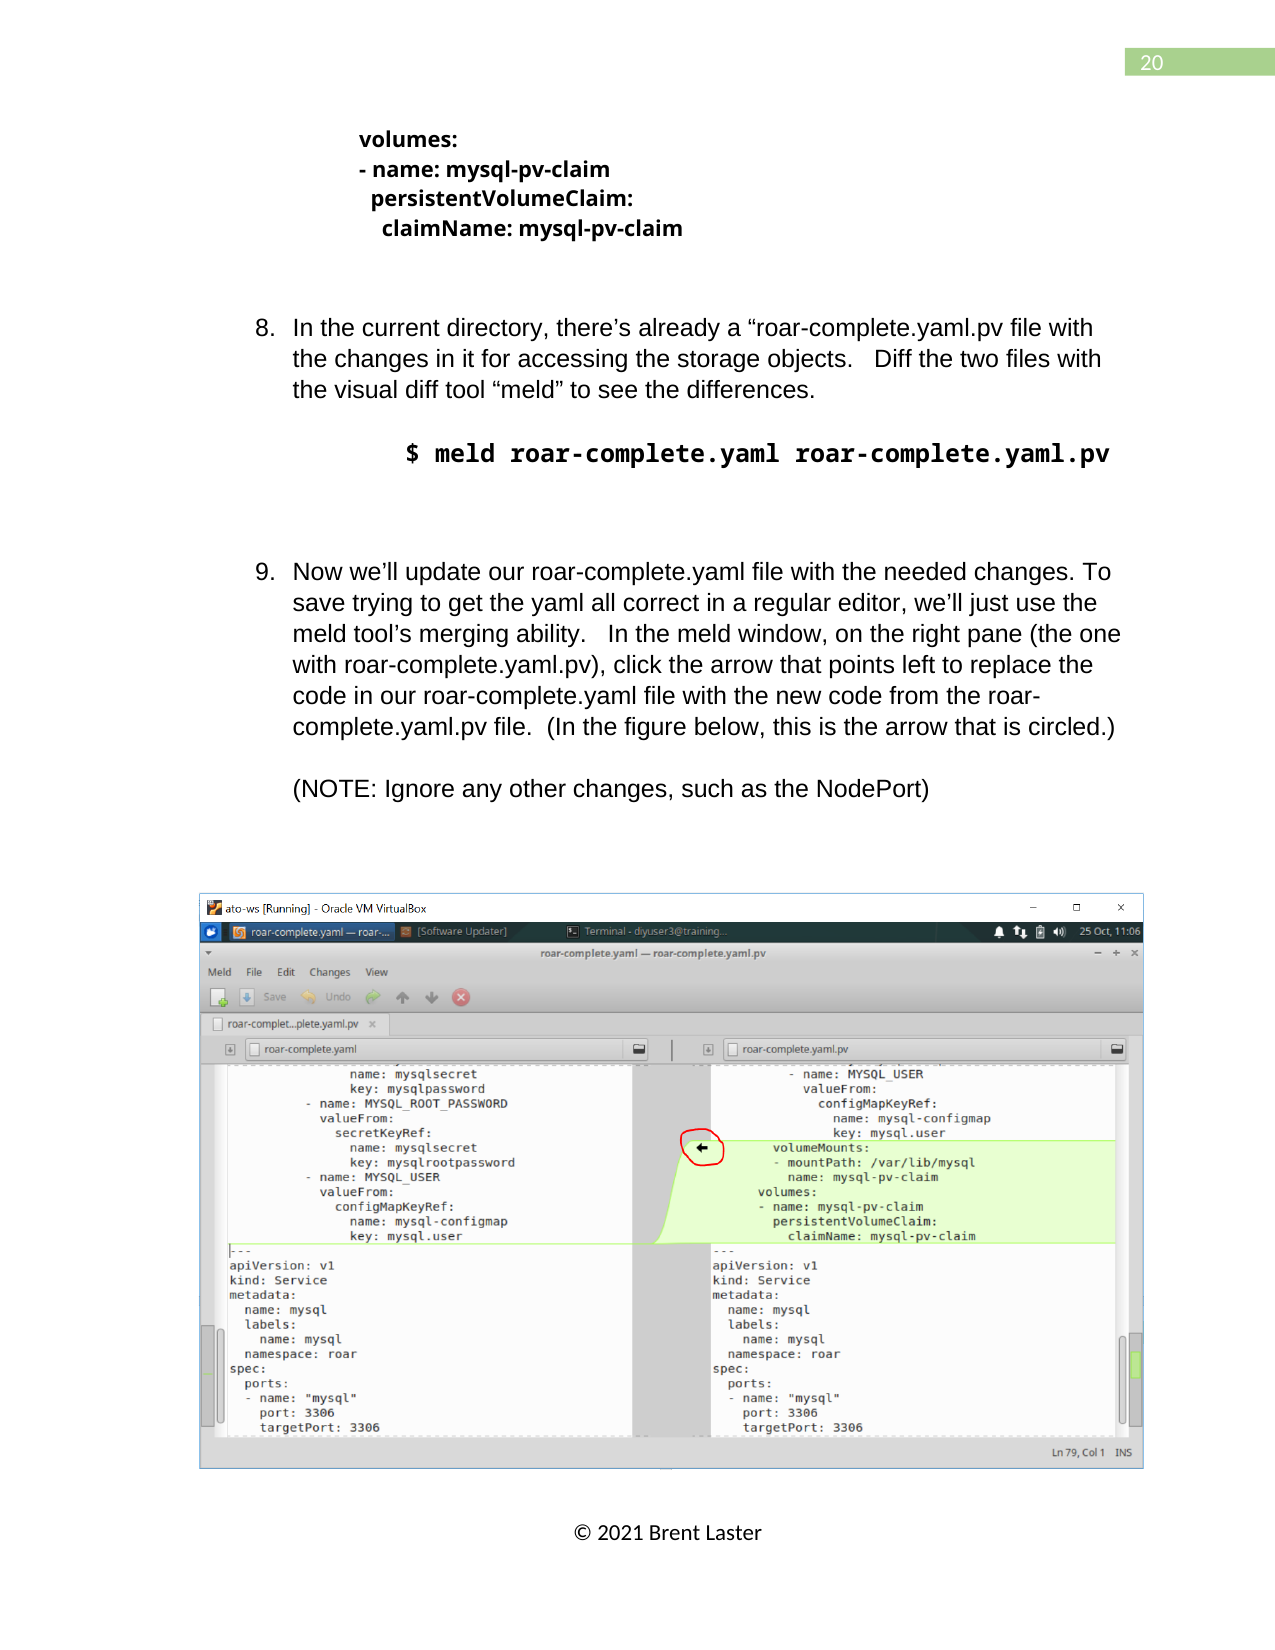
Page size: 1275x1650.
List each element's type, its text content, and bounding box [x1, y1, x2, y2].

text claimName: mysql-pv-claim [313, 213, 1125, 243]
text $ meld roar-complete.yaml roar-complete.yaml.pv [405, 436, 1125, 470]
list Now we’ll update our roar-complete.yaml file with the needed changes. To save trying to get the yaml all correct in a regular editor, we’ll just use the meld tool’s merging ability. In the meld window, on the right pane (the one with roar-complete.yaml.pv), click the arrow that points left to replace the code in our roar-complete.yaml file with the new code from the roar-complete.yaml.pv file. (In the figure below, this is the arrow that is circled.) [255, 557, 1125, 741]
list In the current directory, there’s already a “roar-complete.yaml.pv file with the changes in it for accessing the storage objects. Diff the two files with the visual diff tool “meld” to see the differences. [255, 313, 1125, 404]
text persistentVolumeClaim: [313, 183, 1125, 213]
text volumes: [313, 124, 1125, 154]
list (NOTE: Ignore any other changes, such as the NodePort) [292, 774, 1125, 803]
text - name: mysql-pv-claim [313, 154, 1125, 183]
picture [198, 892, 1144, 1470]
